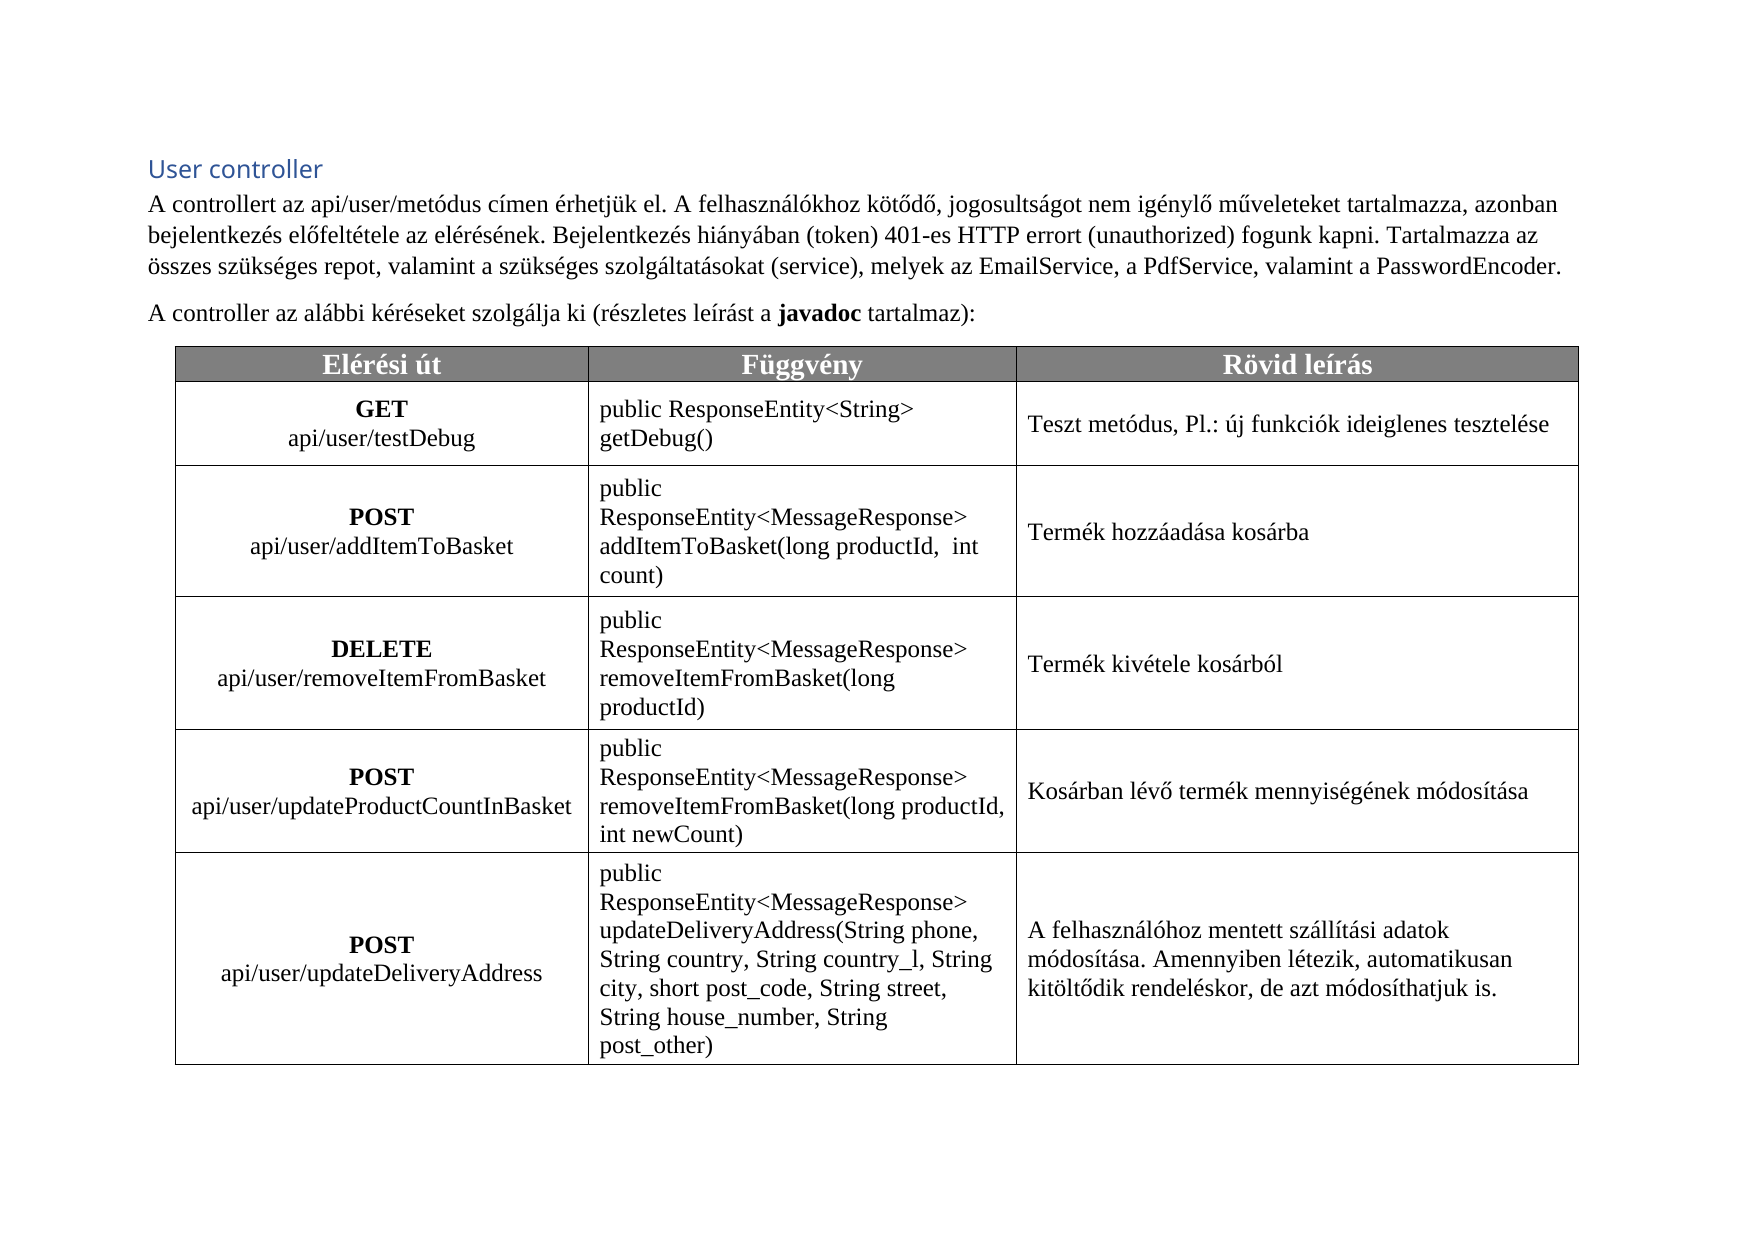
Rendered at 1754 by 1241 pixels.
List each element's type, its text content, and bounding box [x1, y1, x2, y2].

text A controller az alábbi kéréseket szolgálja ki (részletes leírást a javadoc tartalmaz): [148, 298, 1606, 327]
table_cell public ResponseEntity<String> getDebug() [589, 382, 1016, 465]
table_cell POST api/user/addItemToBasket [176, 466, 588, 596]
table_cell public ResponseEntity<MessageResponse> updateDeliveryAddress(String phone, String country, String country_l, String city, short post_code, String street, String house_number, String post_other) [589, 853, 1016, 1064]
table_cell A felhasználóhoz mentett szállítási adatok módosítása. Amennyiben létezik, automatikusan kitöltődik rendeléskor, de azt módosíthatjuk is. [1017, 853, 1578, 1064]
table_header Rövid leírás [1017, 347, 1578, 381]
table_header Elérési út [176, 347, 588, 381]
table_cell Teszt metódus, Pl.: új funkciók ideiglenes tesztelése [1017, 382, 1578, 465]
table_cell GET api/user/testDebug [176, 382, 588, 465]
table_cell Kosárban lévő termék mennyiségének módosítása [1017, 730, 1578, 852]
table_cell Termék kivétele kosárból [1017, 597, 1578, 729]
table_cell POST api/user/updateDeliveryAddress [176, 853, 588, 1064]
table_cell public ResponseEntity<MessageResponse> addItemToBasket(long productId, int count) [589, 466, 1016, 596]
subtitle User controller [148, 152, 1606, 186]
text A controllert az api/user/metódus címen érhetjük el. A felhasználókhoz kötődő, jogosultságot nem igénylő műveleteket tartalmazza, azonban bejelentkezés előfeltétele az elérésének. Bejelentkezés hiányában (token) 401-es HTTP errort (unauthorized) fogunk kapni. Tartalmazza az összes szükséges repot, valamint a szükséges szolgáltatásokat (service), melyek az EmailService, a PdfService, valamint a PasswordEncoder. [148, 189, 1606, 279]
table_cell public ResponseEntity<MessageResponse> removeItemFromBasket(long productId, int newCount) [589, 730, 1016, 852]
table_cell POST api/user/updateProductCountInBasket [176, 730, 588, 852]
table_header Függvény [589, 347, 1016, 381]
table_cell Termék hozzáadása kosárba [1017, 466, 1578, 596]
table_cell DELETE api/user/removeItemFromBasket [176, 597, 588, 729]
table_cell public ResponseEntity<MessageResponse> removeItemFromBasket(long productId) [589, 597, 1016, 729]
